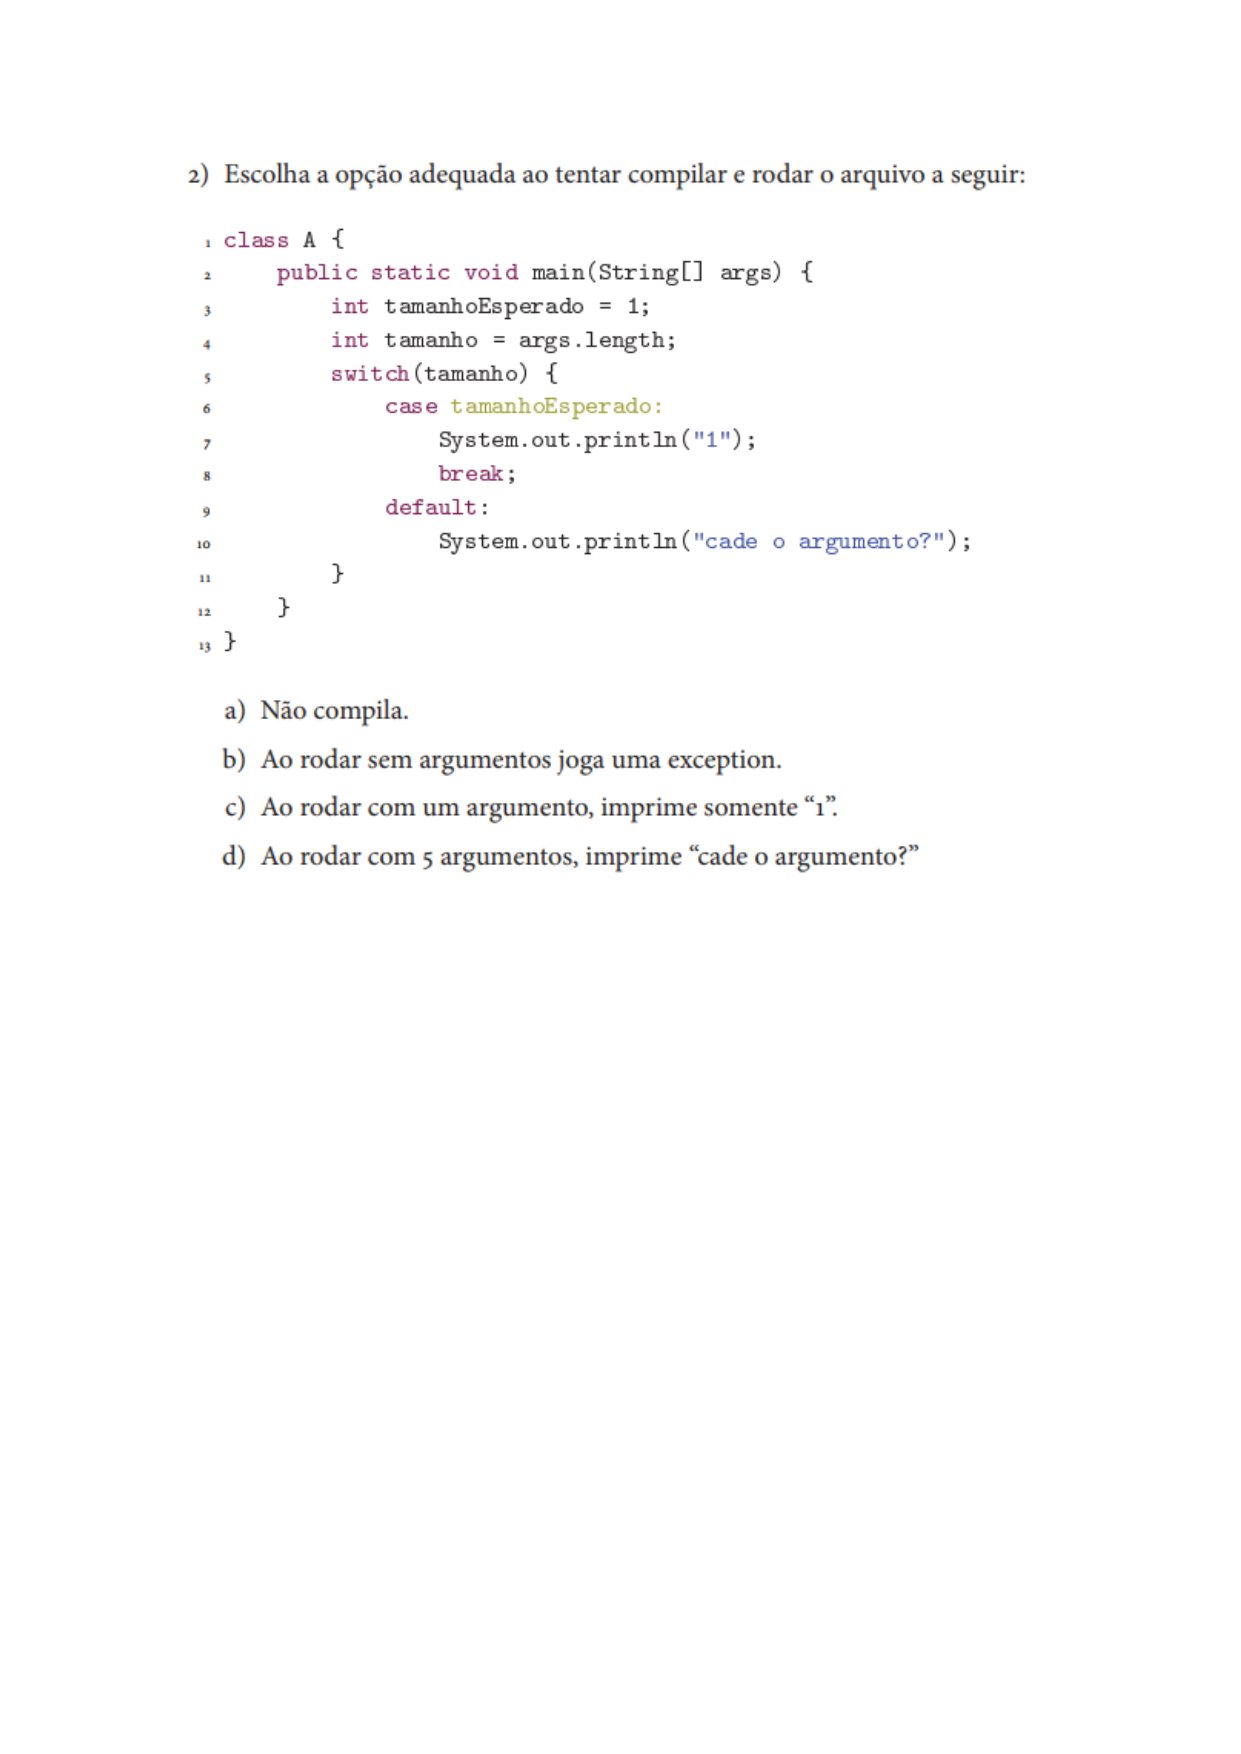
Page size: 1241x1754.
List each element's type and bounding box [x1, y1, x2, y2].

picture [176, 146, 1063, 888]
